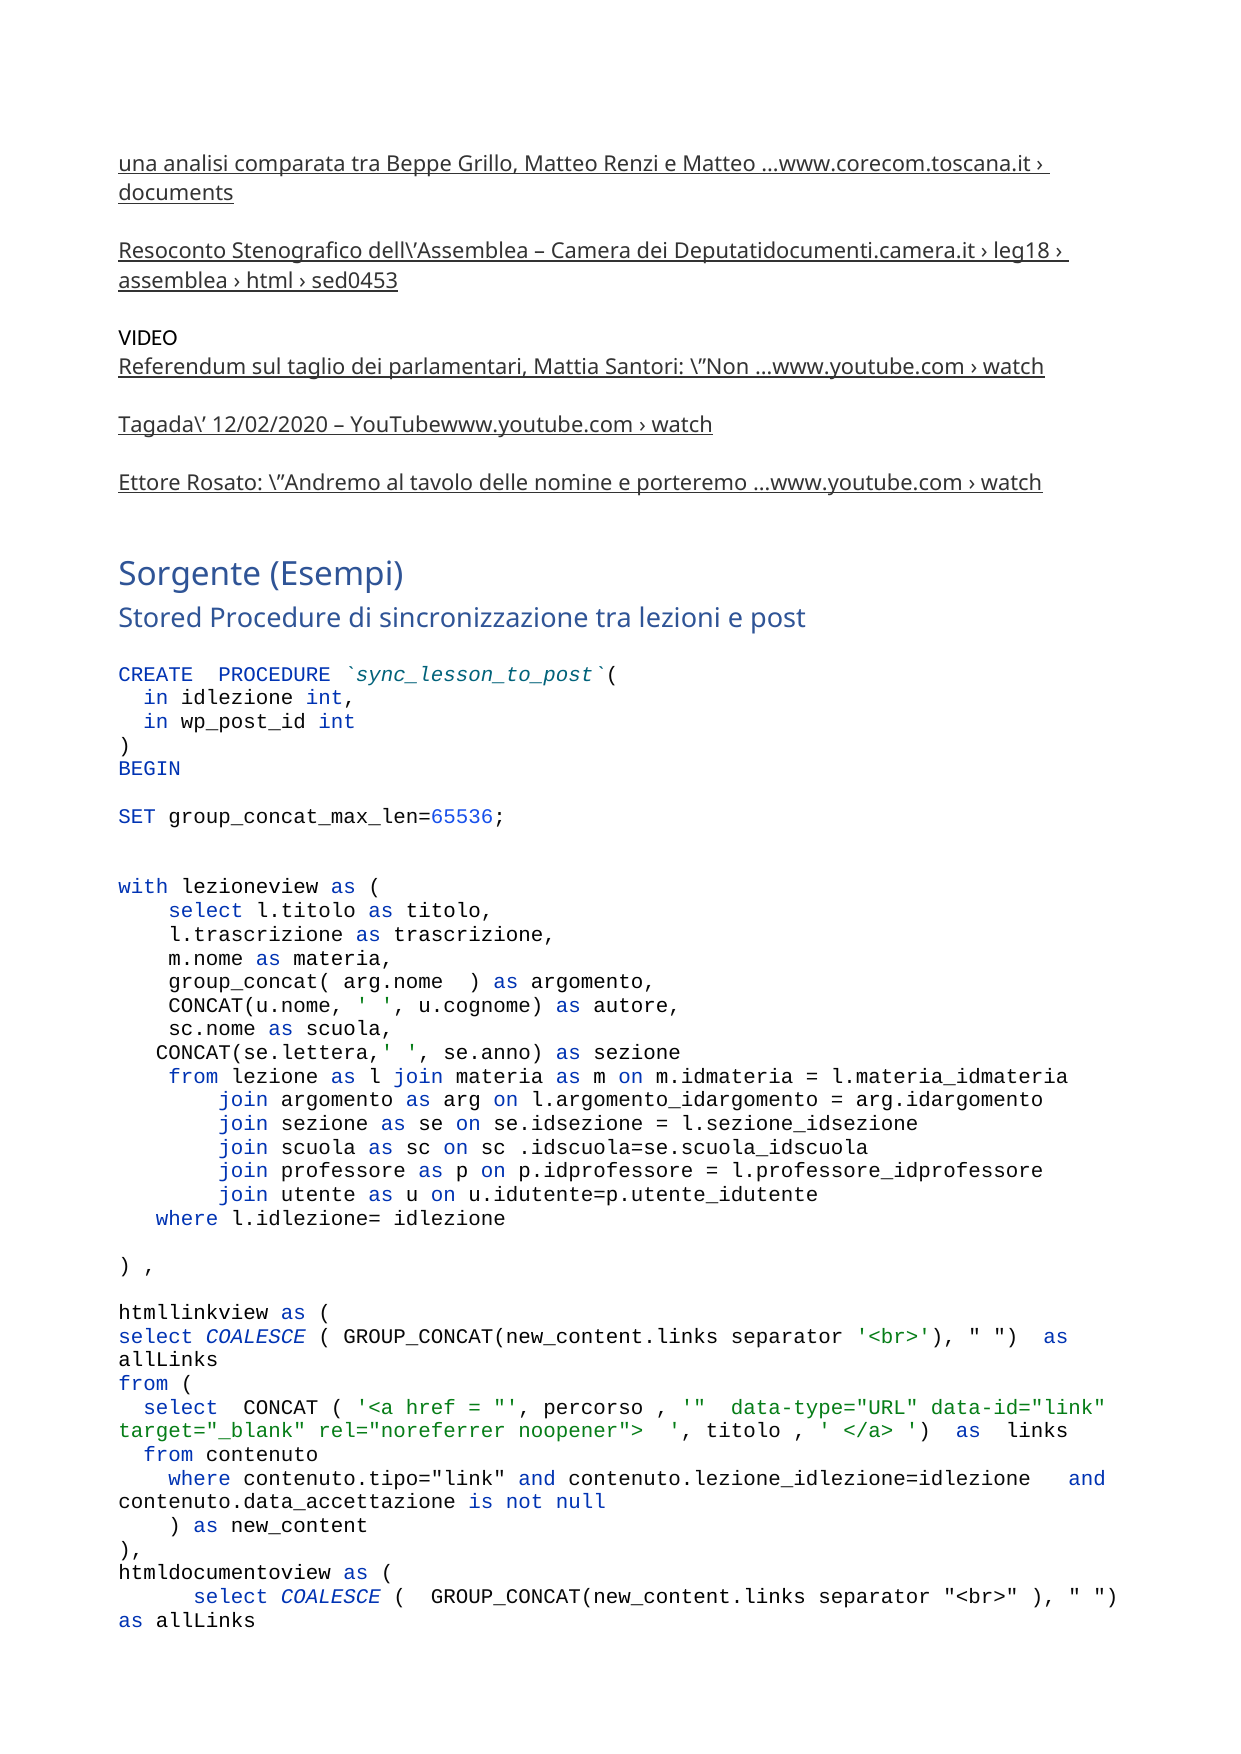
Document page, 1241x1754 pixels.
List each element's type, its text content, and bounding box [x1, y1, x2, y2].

subtitle Stored Procedure di sincronizzazione tra lezioni e post [118, 599, 1122, 636]
text Ettore Rosato: \”Andremo al tavolo delle nomine e porteremo …www.youtube.com › watch [118, 466, 1122, 496]
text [118, 664, 1122, 1633]
text Tagada\’ 12/02/2020 – YouTubewww.youtube.com › watch [118, 409, 1122, 466]
text Resoconto Stenografico dell\’Assemblea – Camera dei Deputatidocumenti.camera.it › leg18 › assemblea › html › sed0453 [118, 235, 1122, 295]
text VIDEO Referendum sul taglio dei parlamentari, Mattia Santori: \”Non …www.youtube.com › watch [118, 323, 1122, 409]
subtitle Sorgente (Esempi) [118, 549, 1122, 595]
text una analisi comparata tra Beppe Grillo, Matteo Renzi e Matteo …www.corecom.toscana.it › documents [118, 148, 1122, 235]
